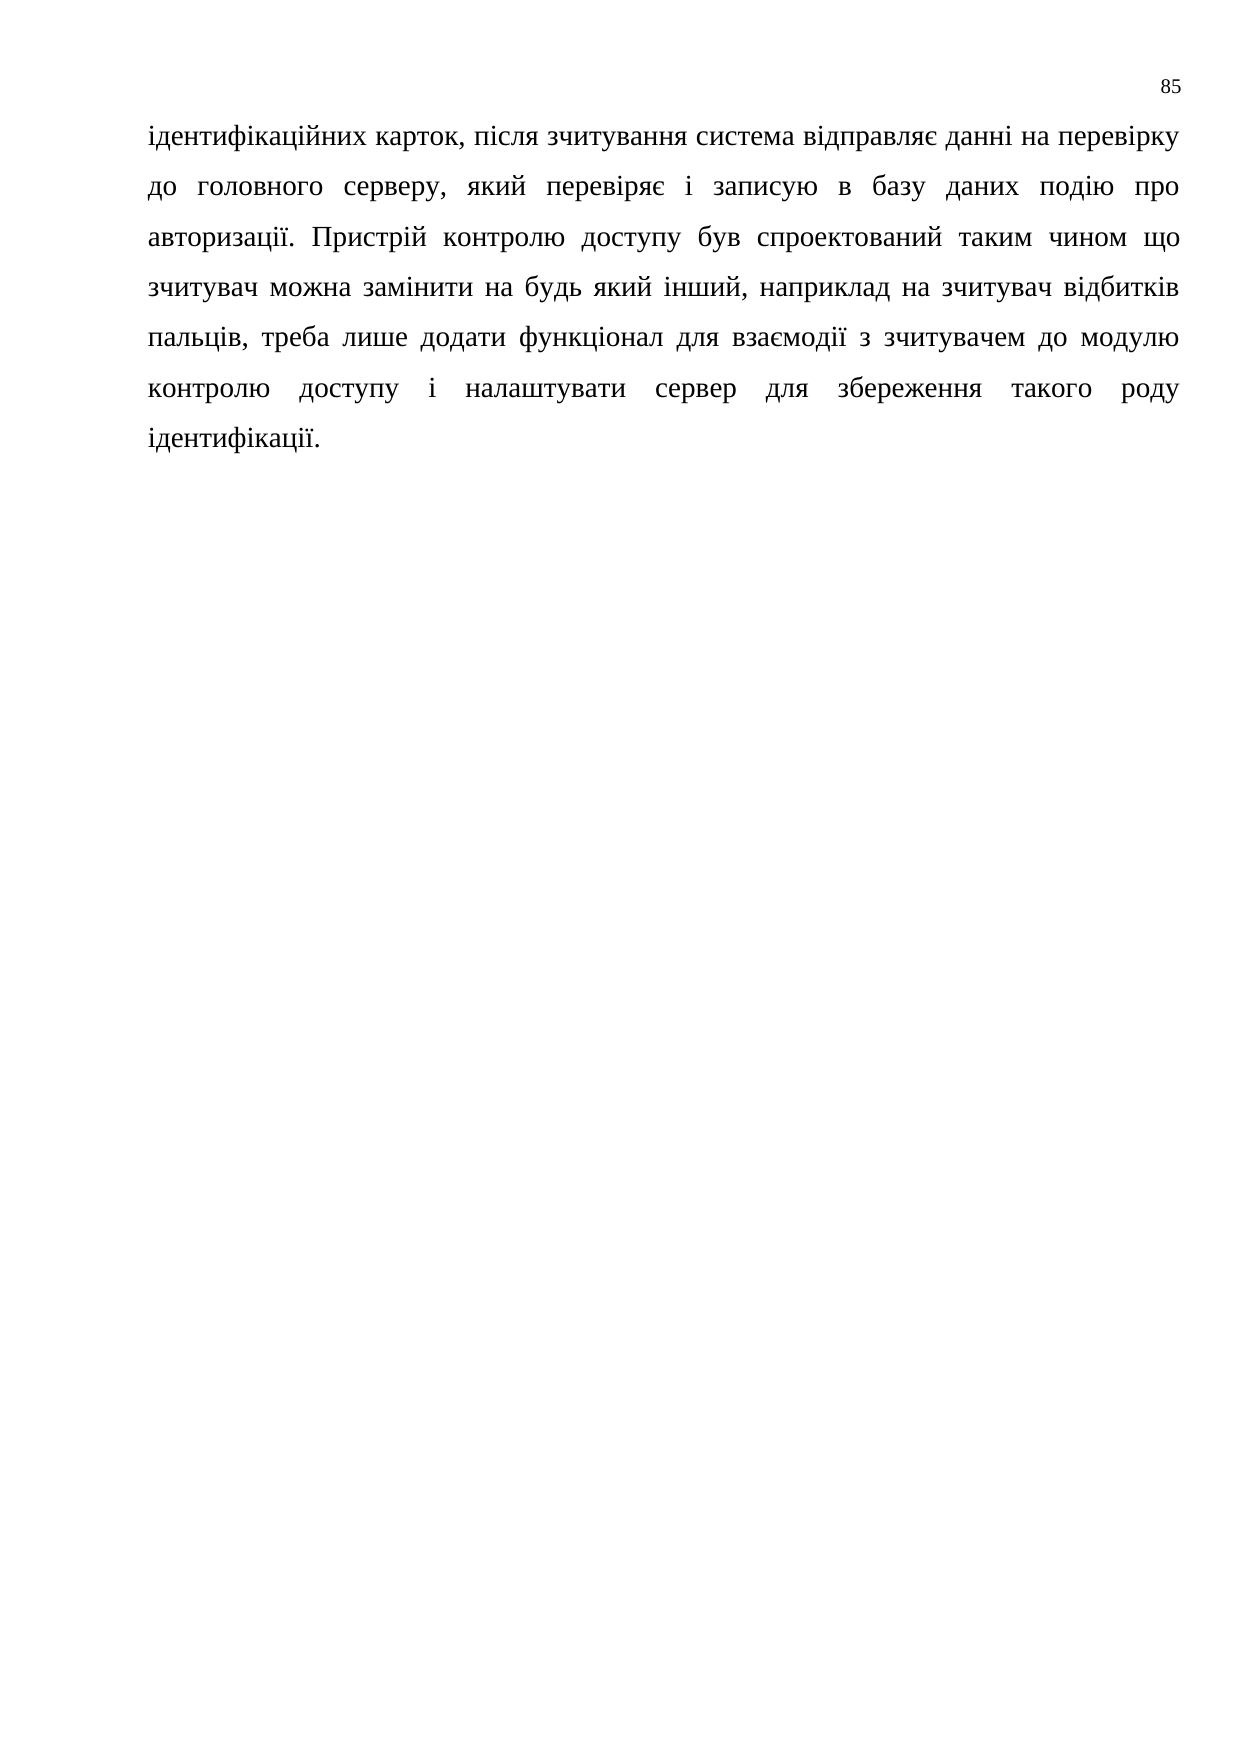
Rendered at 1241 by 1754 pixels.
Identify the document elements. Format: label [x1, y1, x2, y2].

list [148, 118, 1181, 453]
